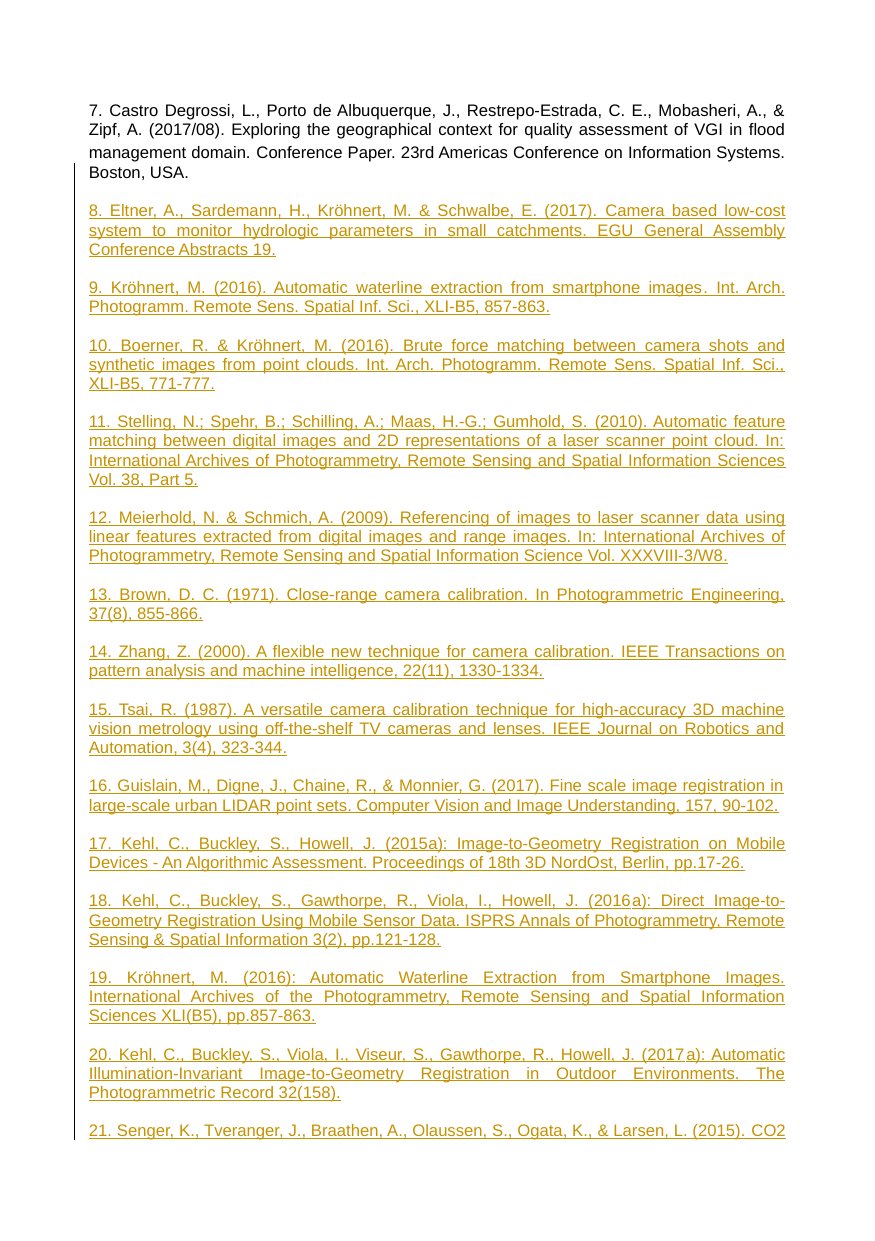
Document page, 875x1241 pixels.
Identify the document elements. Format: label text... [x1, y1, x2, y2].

text 7. Castro Degrossi, L., Porto de Albuquerque, J., Restrepo-Estrada, C. E., Mobasheri, A., & Zipf, A. (2017/08). Exploring the geographical context for quality assessment of VGI in flood management domain. Conference Paper. 23rd Americas Conference on Information Systems. Boston, USA. [89, 100, 785, 182]
